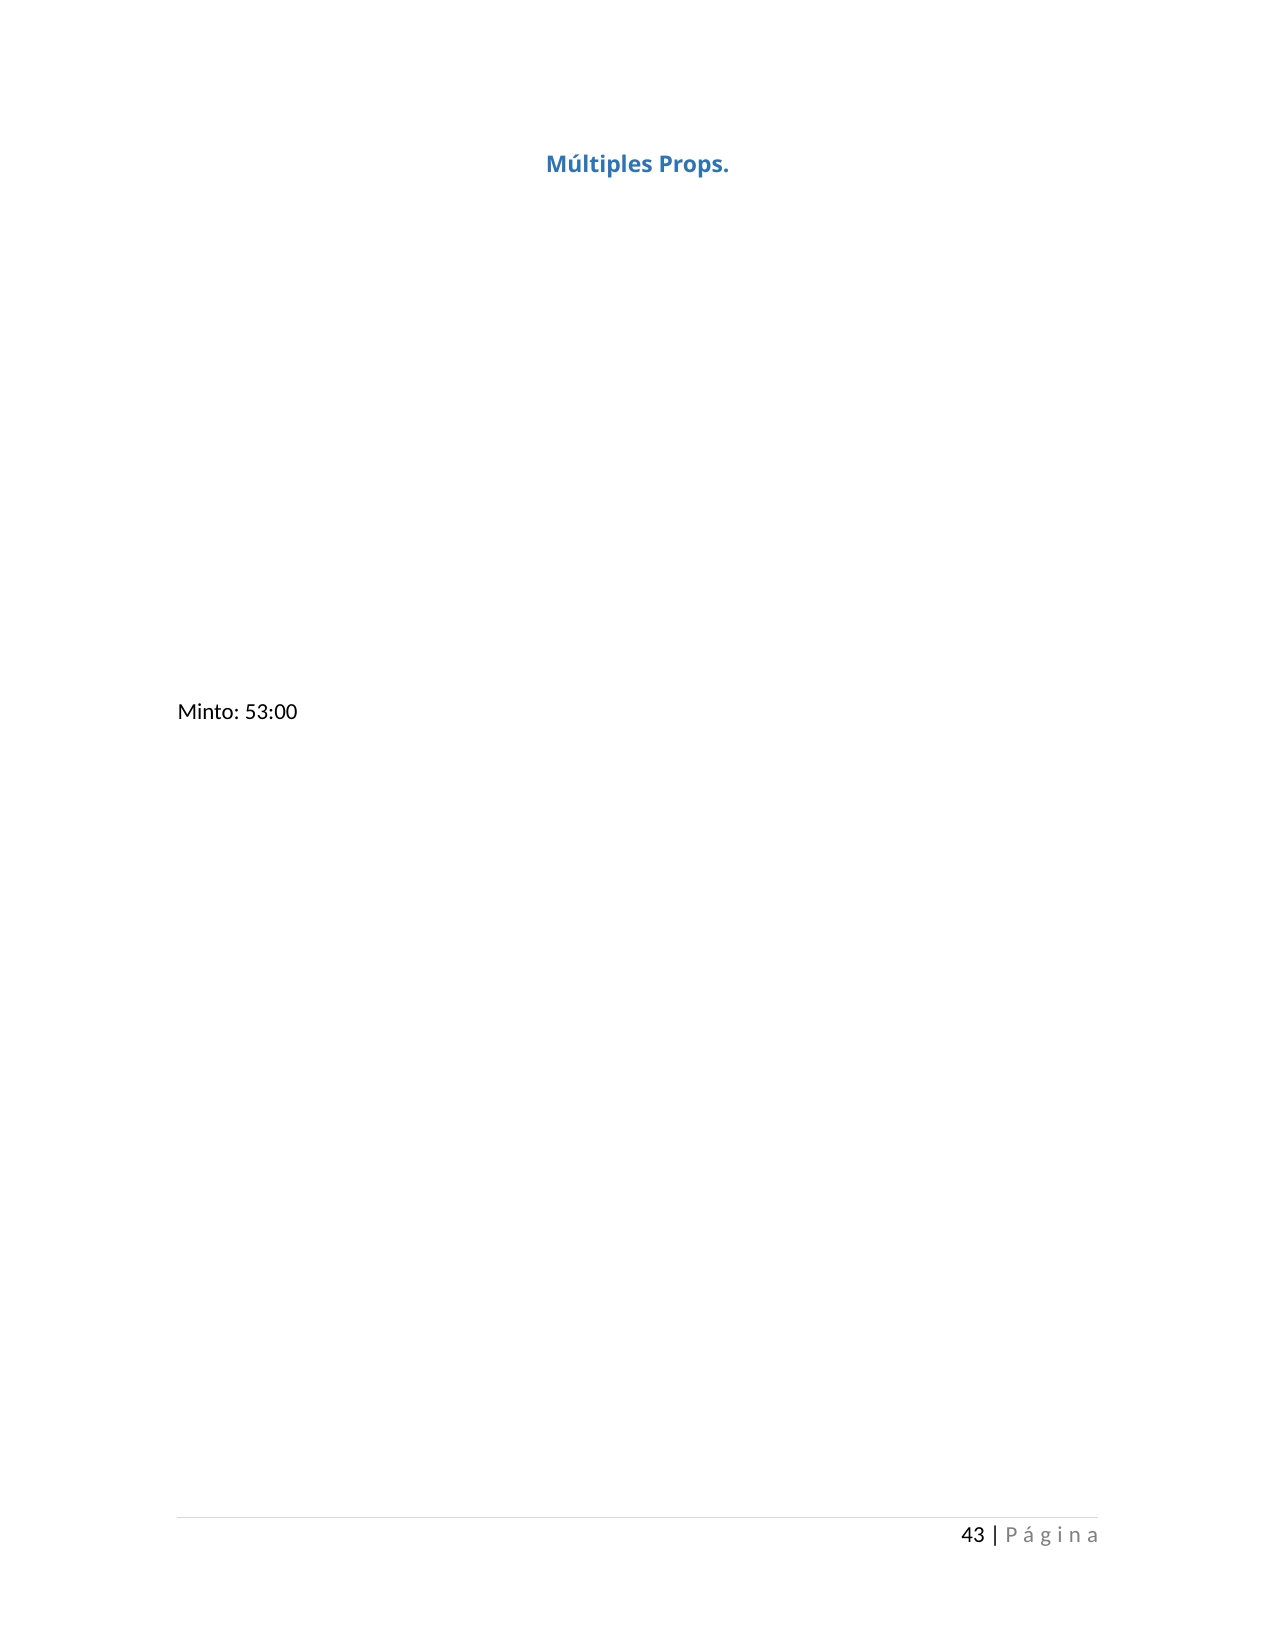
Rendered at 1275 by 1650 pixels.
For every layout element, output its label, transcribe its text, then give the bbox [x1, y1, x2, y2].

text Minto: 53:00 [177, 697, 1098, 725]
subtitle Múltiples Props. [177, 148, 1098, 179]
